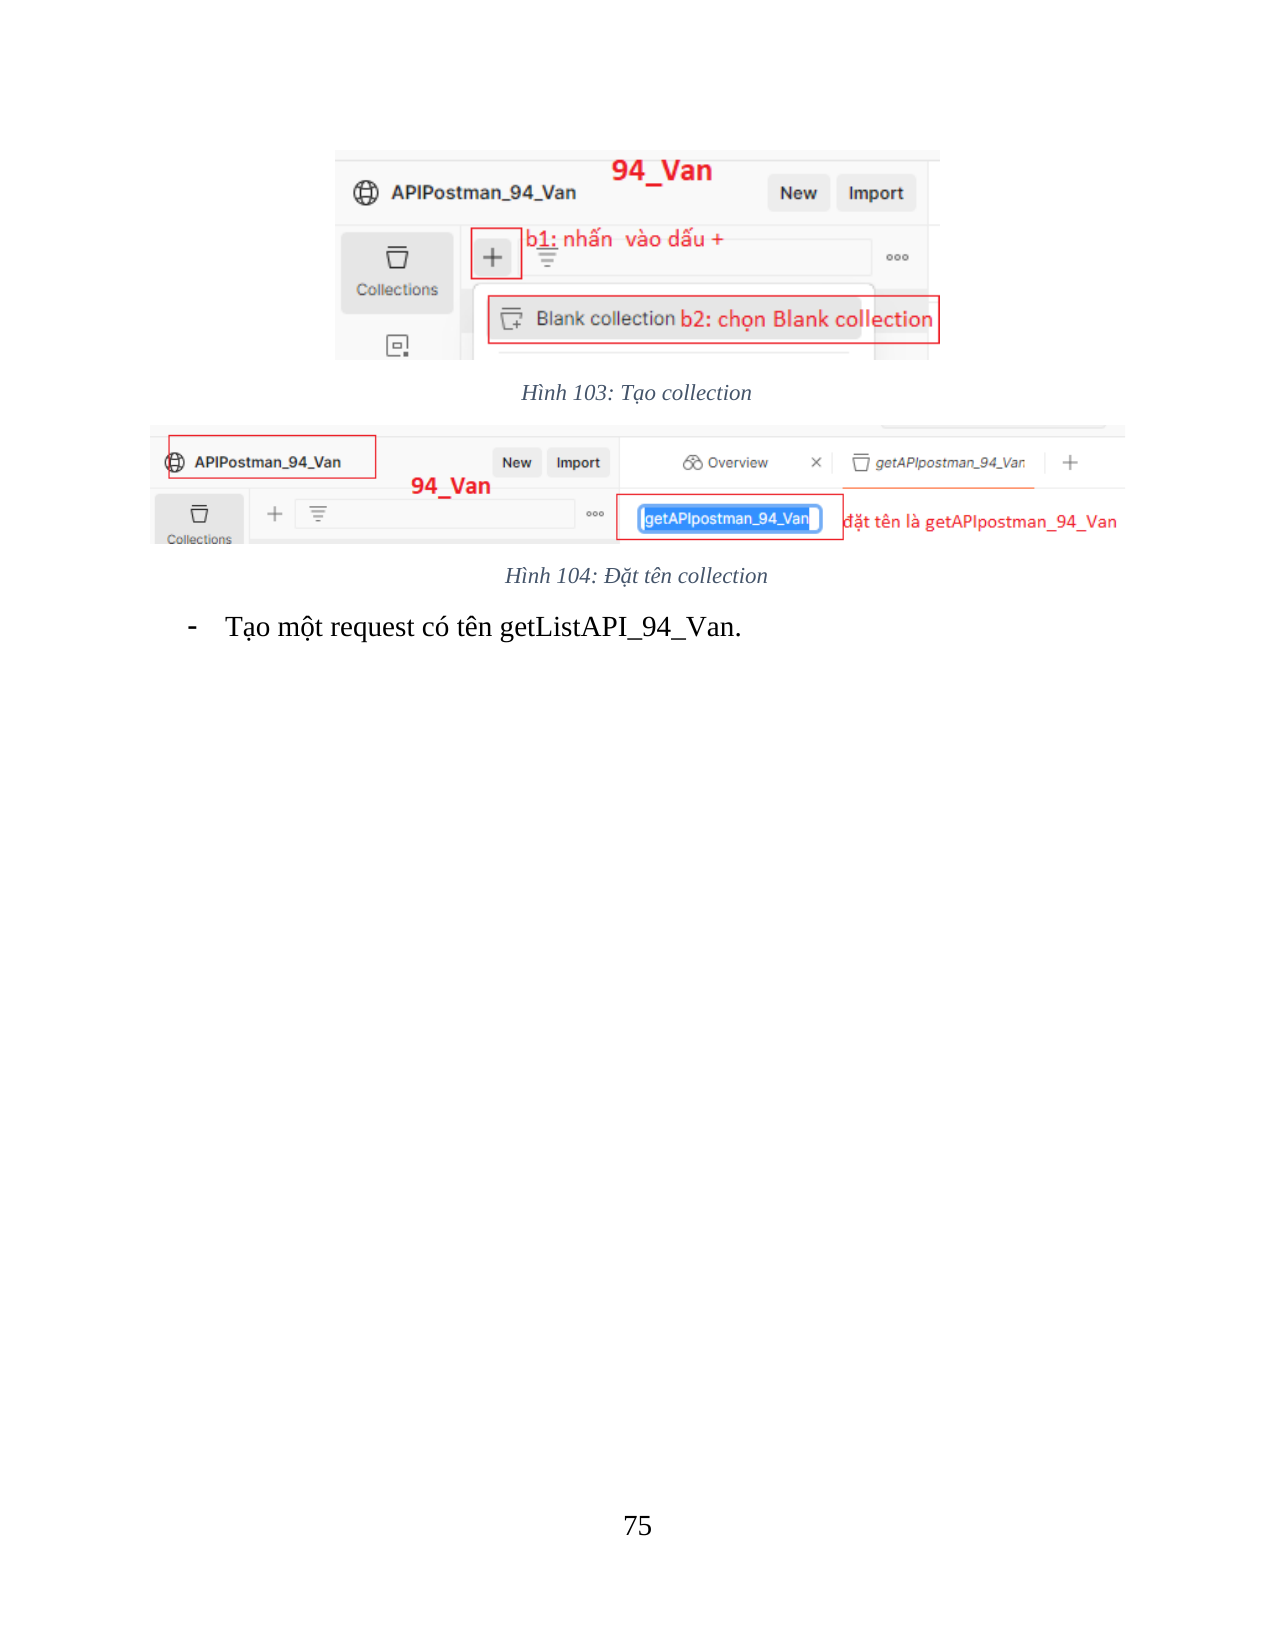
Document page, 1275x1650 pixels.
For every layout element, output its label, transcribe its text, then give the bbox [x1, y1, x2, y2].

picture [150, 425, 1125, 544]
picture [335, 150, 940, 360]
text Hình 103: Tạo collection [150, 379, 1125, 405]
list Tạo một request có tên getListAPI_94_Van. [187, 609, 1125, 643]
text Hình 104: Đặt tên collection [150, 562, 1125, 589]
